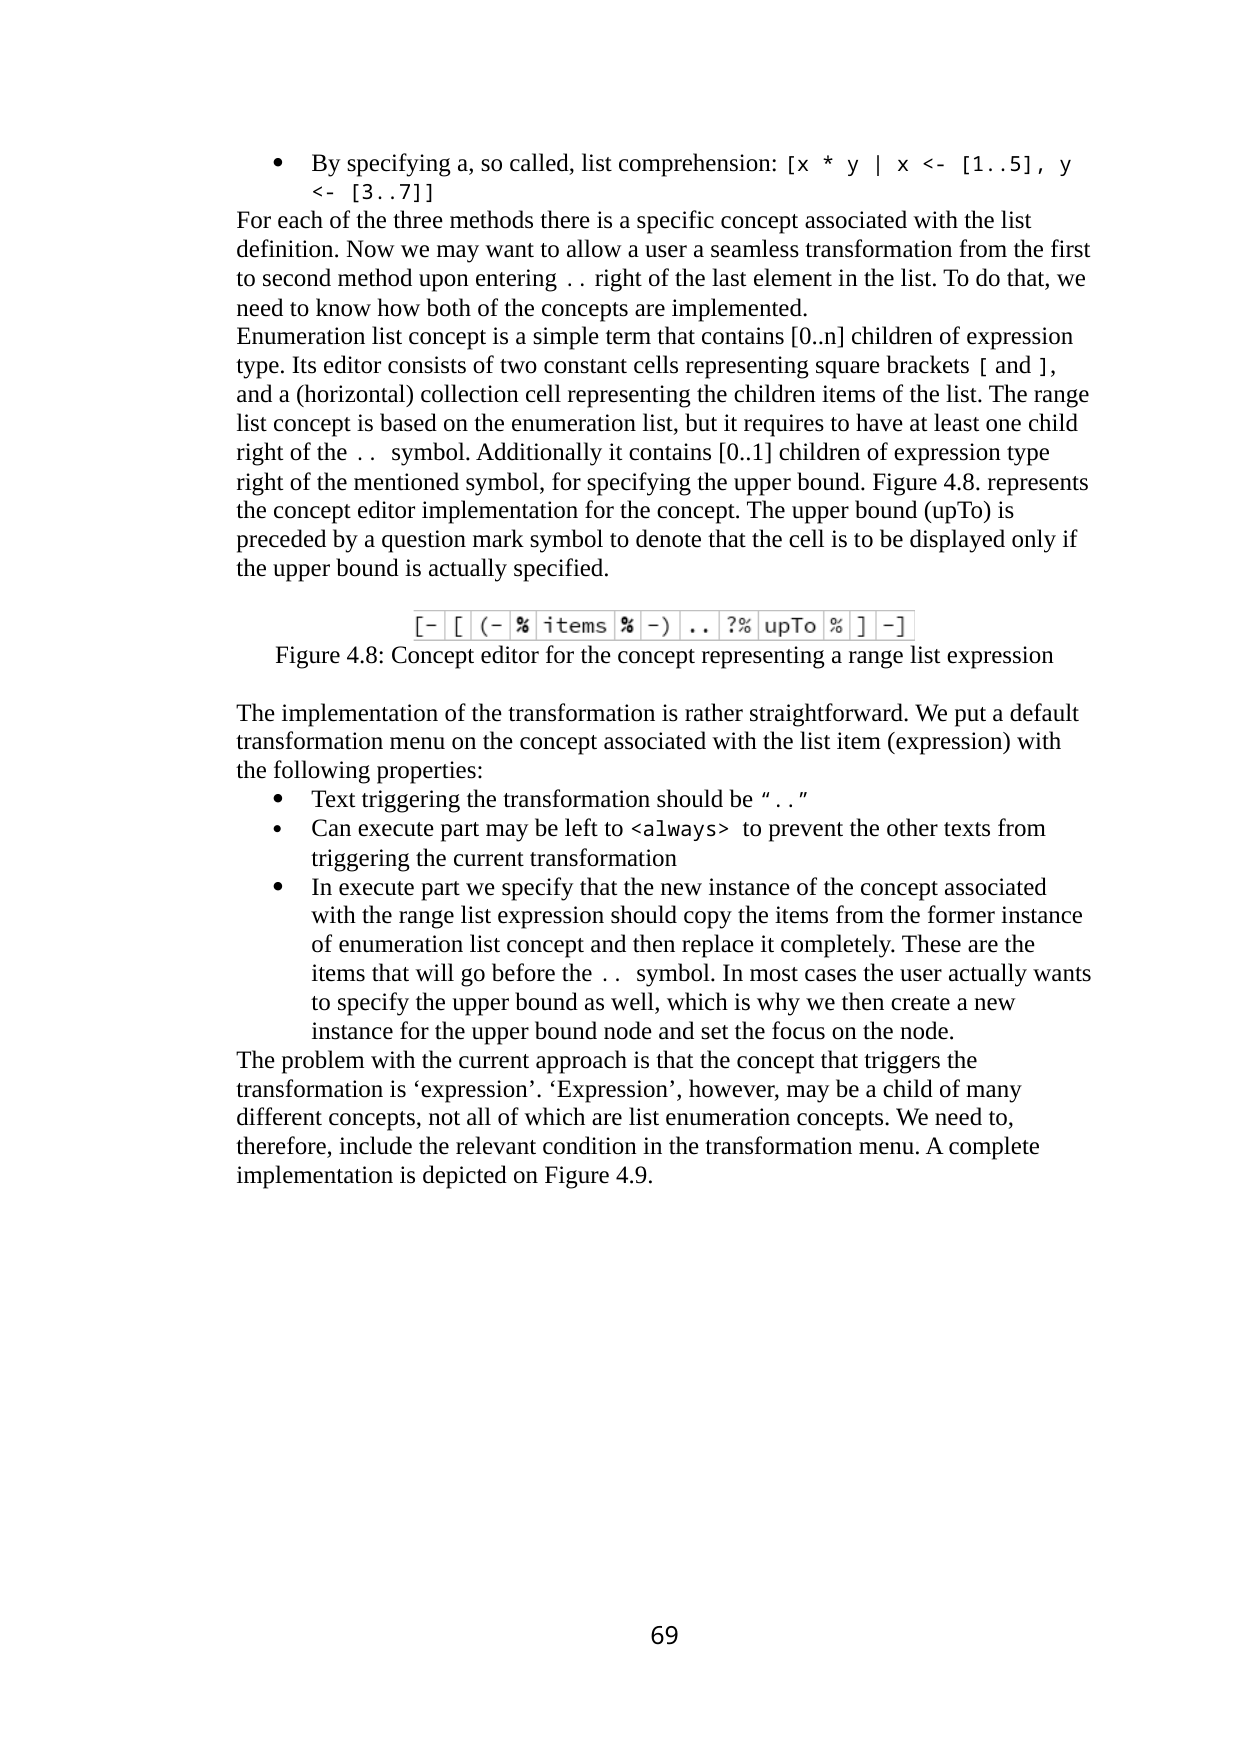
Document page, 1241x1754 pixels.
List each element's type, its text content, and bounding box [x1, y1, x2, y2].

text The implementation of the transformation is rather straightforward. We put a default transformation menu on the concept associated with the list item (expression) with the following properties: [236, 698, 1092, 784]
text For each of the three methods there is a specific concept associated with the list definition. Now we may want to allow a user a seamless transformation from the first to second method upon entering .. right of the last element in the list. To do that, we need to know how both of the concepts are implemented. [236, 206, 1092, 321]
list Text triggering the transformation should be “..” [274, 784, 1092, 813]
list In execute part we specify that the new instance of the concept associated with the range list expression should copy the items from the former instance of enumeration list concept and then replace it completely. These are the items that will go before the .. symbol. In most cases the user actually wants to specify the upper bound as well, which is why we then create a new instance for the upper bound node and set the focus on the node. [274, 872, 1092, 1045]
text Enumeration list concept is a simple term that contains [0..n] children of expression type. Its editor consists of two constant cells representing square brackets [ and ], and a (horizontal) collection cell representing the children items of the list. The range list concept is based on the enumeration list, but it requires to have at least one child right of the .. symbol. Additionally it contains [0..1] children of expression type right of the mentioned symbol, for specifying the upper bound. Figure 4.8. represents the concept editor implementation for the concept. The upper bound (upTo) is preceded by a question mark symbol to denote that the cell is to be displayed only if the upper bound is actually specified. [236, 321, 1092, 582]
list By specifying a, so called, list comprehension: [x * y | x <- [1..5], y <- [3..7]] [274, 148, 1092, 206]
picture [413, 610, 915, 641]
list Can execute part may be left to <always> to prevent the other texts from triggering the current transformation [274, 813, 1092, 872]
text Figure 4.8: Concept editor for the concept representing a range list expression [236, 640, 1092, 669]
text The problem with the current approach is that the concept that triggers the transformation is ‘expression’. ‘Expression’, however, may be a child of many different concepts, not all of which are list enumeration concepts. We need to, therefore, include the relevant condition in the transformation menu. A complete implementation is depicted on Figure 4.9. [236, 1045, 1092, 1189]
